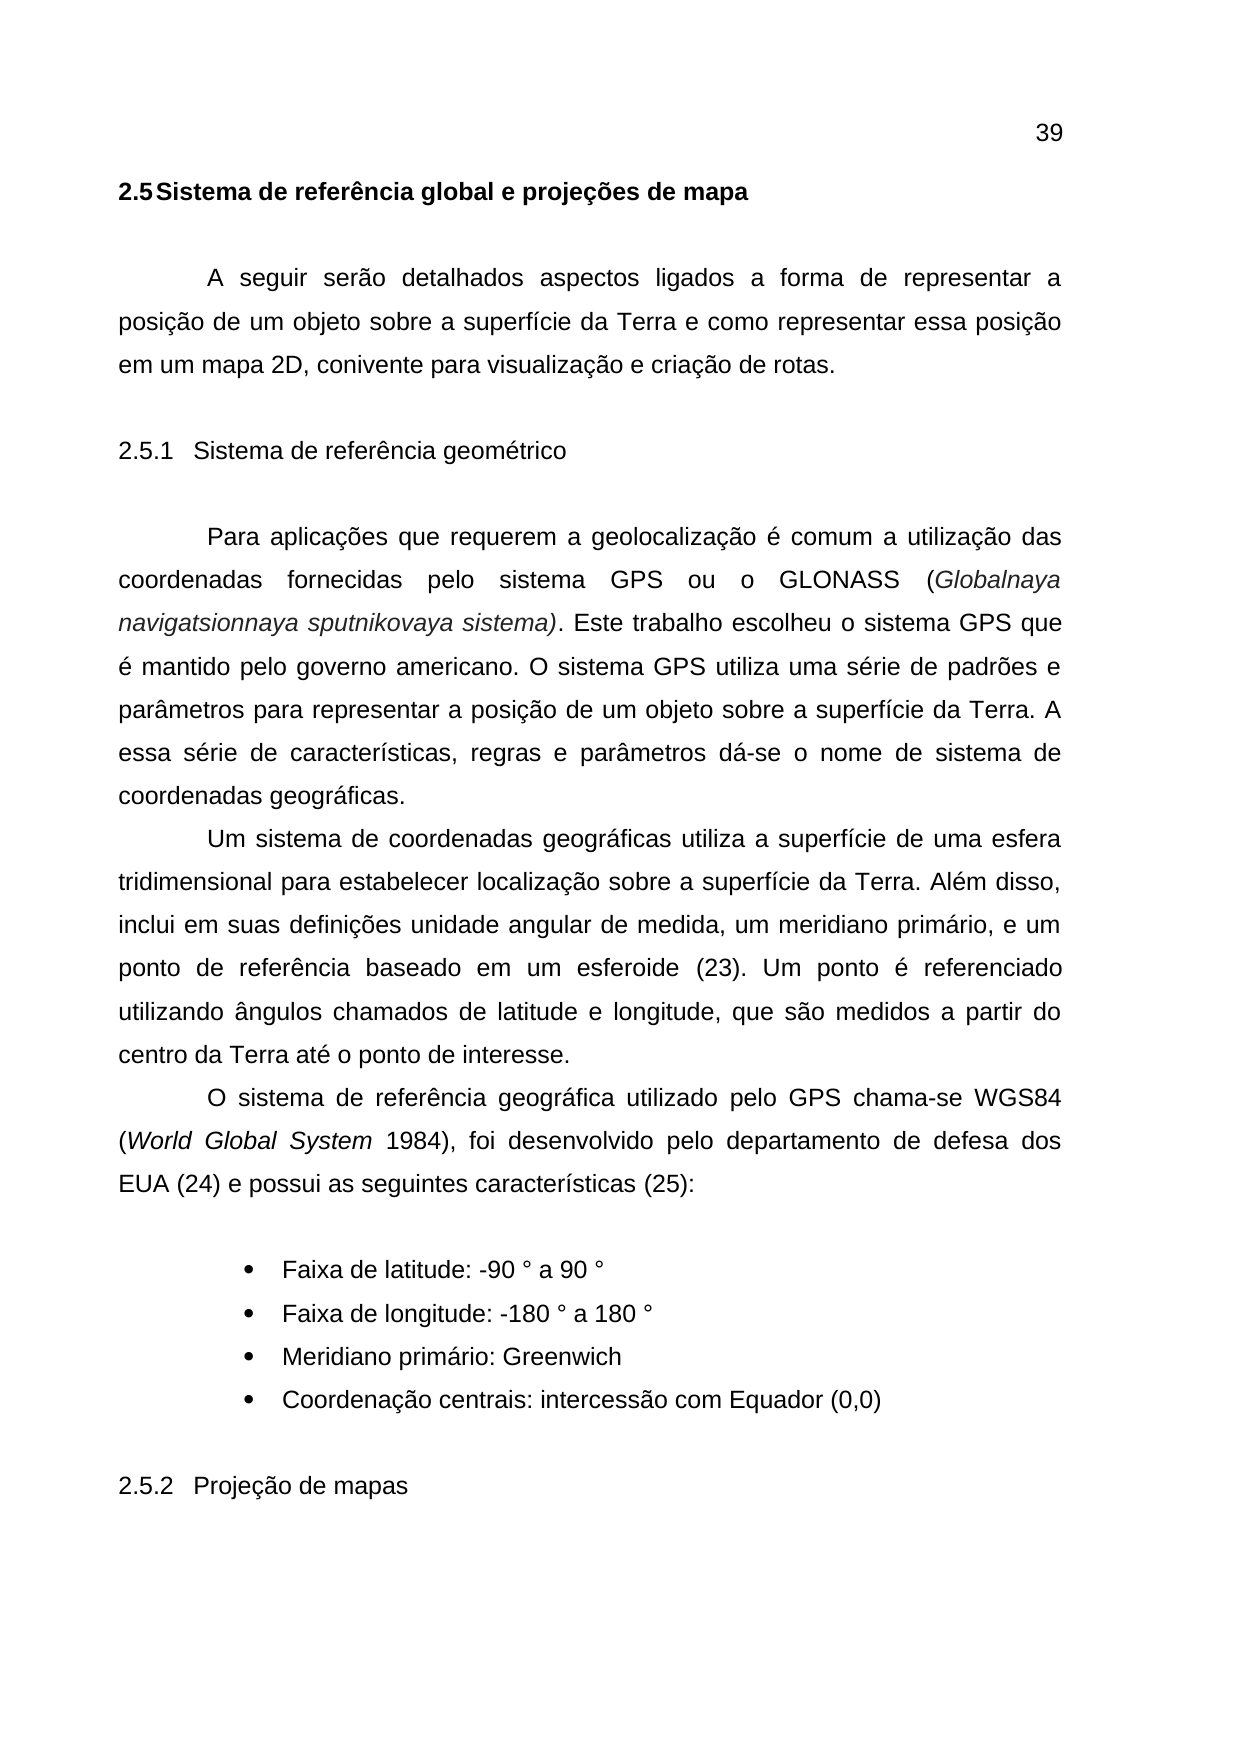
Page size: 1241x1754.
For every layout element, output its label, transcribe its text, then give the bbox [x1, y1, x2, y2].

text A seguir serão detalhados aspectos ligados a forma de representar a posição de um objeto sobre a superfície da Terra e como representar essa posição em um mapa 2D, conivente para visualização e criação de rotas. [118, 263, 1063, 378]
list Faixa de latitude: -90 ° a 90 ° [244, 1255, 1063, 1284]
text Para aplicações que requerem a geolocalização é comum a utilização das coordenadas fornecidas pelo sistema GPS ou o GLONASS (Globalnaya navigatsionnaya sputnikovaya sistema). Este trabalho escolheu o sistema GPS que é mantido pelo governo americano. O sistema GPS utiliza uma série de padrões e parâmetros para representar a posição de um objeto sobre a superfície da Terra. A essa série de características, regras e parâmetros dá-se o nome de sistema de coordenadas geográficas. [118, 522, 1063, 810]
text Um sistema de coordenadas geográficas utiliza a superfície de uma esfera tridimensional para estabelecer localização sobre a superfície da Terra. Além disso, inclui em suas definições unidade angular de medida, um meridiano primário, e um ponto de referência baseado em um esferoide . Um ponto é referenciado utilizando ângulos chamados de latitude e longitude, que são medidos a partir do centro da Terra até o ponto de interesse. [118, 824, 1063, 1068]
text O sistema de referência geográfica utilizado pelo GPS chama-se WGS84 (World Global System 1984), foi desenvolvido pelo departamento de defesa dos EUA e possui as seguintes características : [118, 1083, 1063, 1198]
list Sistema de referência geométrico [118, 436, 1063, 465]
list Projeção de mapas [118, 1471, 1063, 1500]
subtitle Sistema de referência global e projeções de mapa [118, 177, 1063, 206]
list Faixa de longitude: -180 ° a 180 ° [244, 1298, 1063, 1327]
list Meridiano primário: Greenwich [244, 1342, 1063, 1371]
list Coordenação centrais: intercessão com Equador (0,0) [244, 1385, 1063, 1414]
